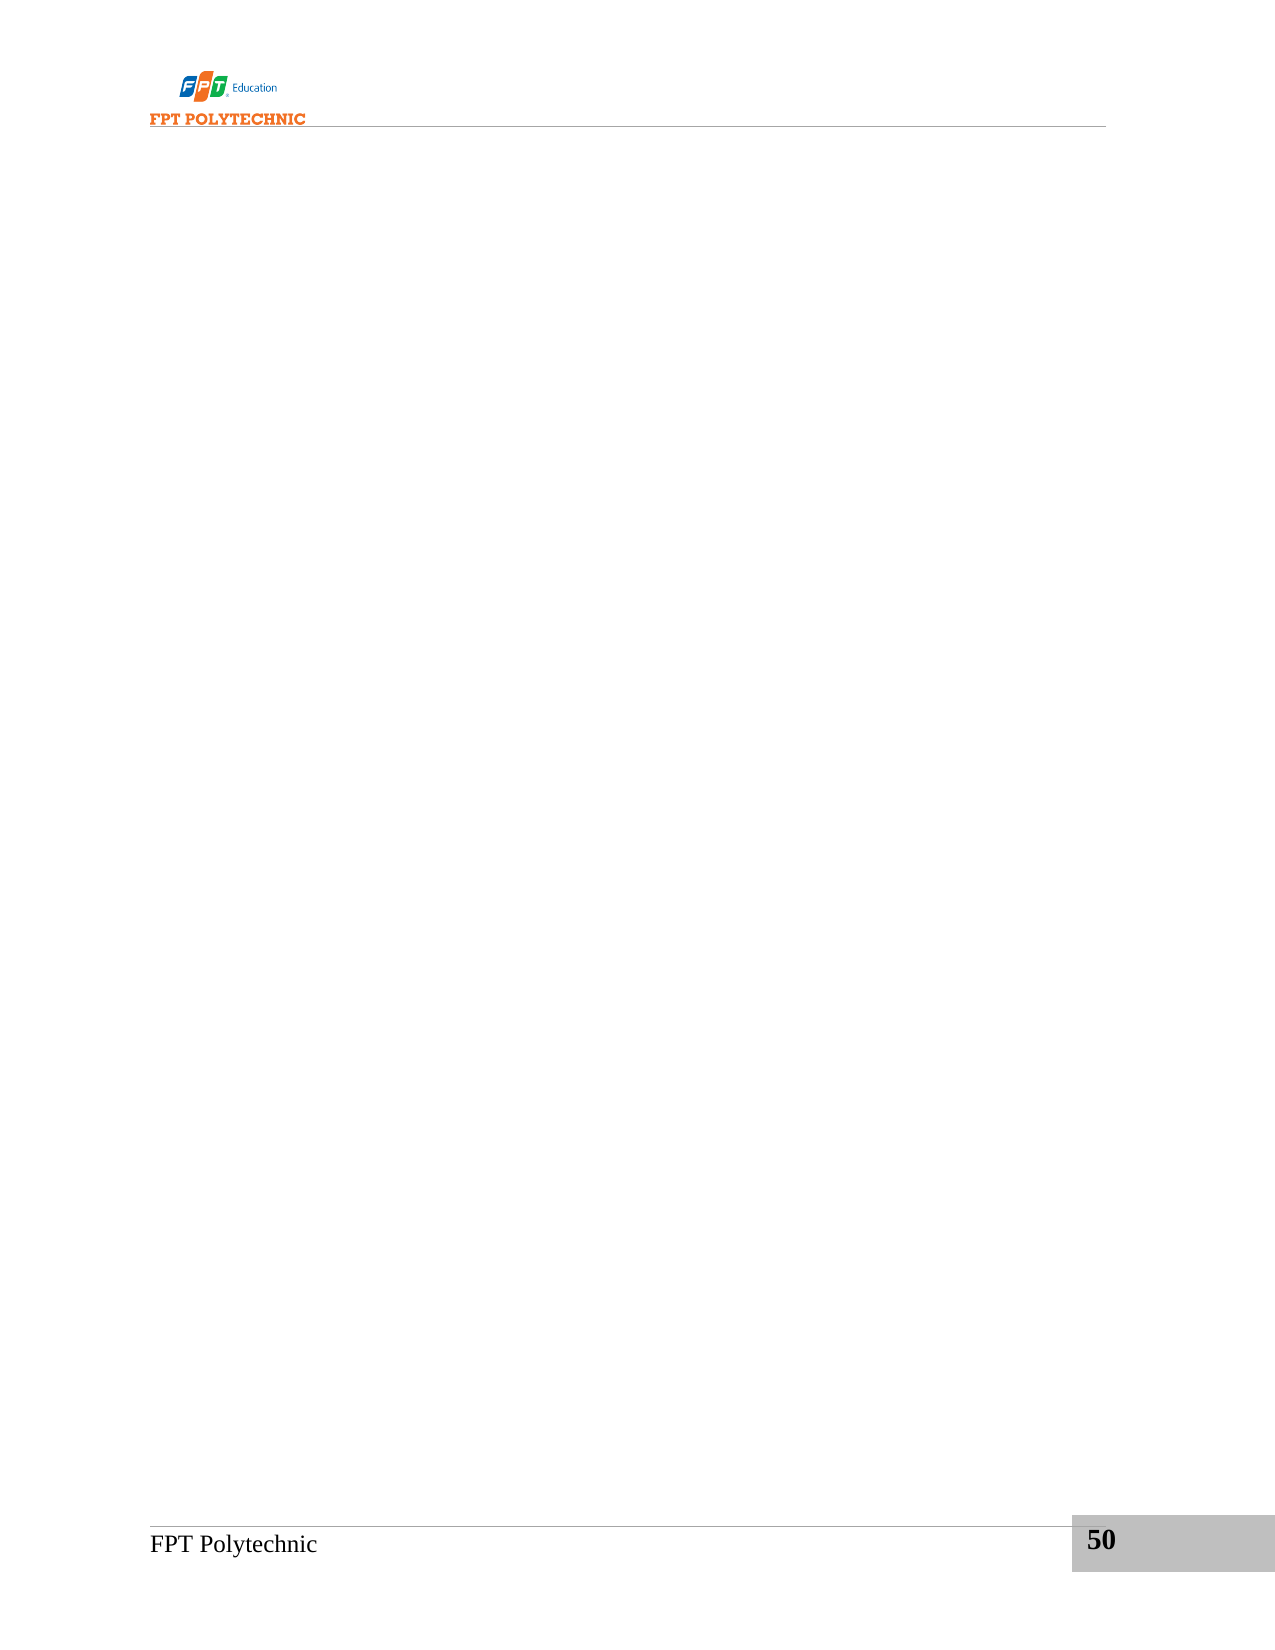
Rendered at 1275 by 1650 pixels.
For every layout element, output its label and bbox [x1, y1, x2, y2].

picture [150, 71, 306, 125]
